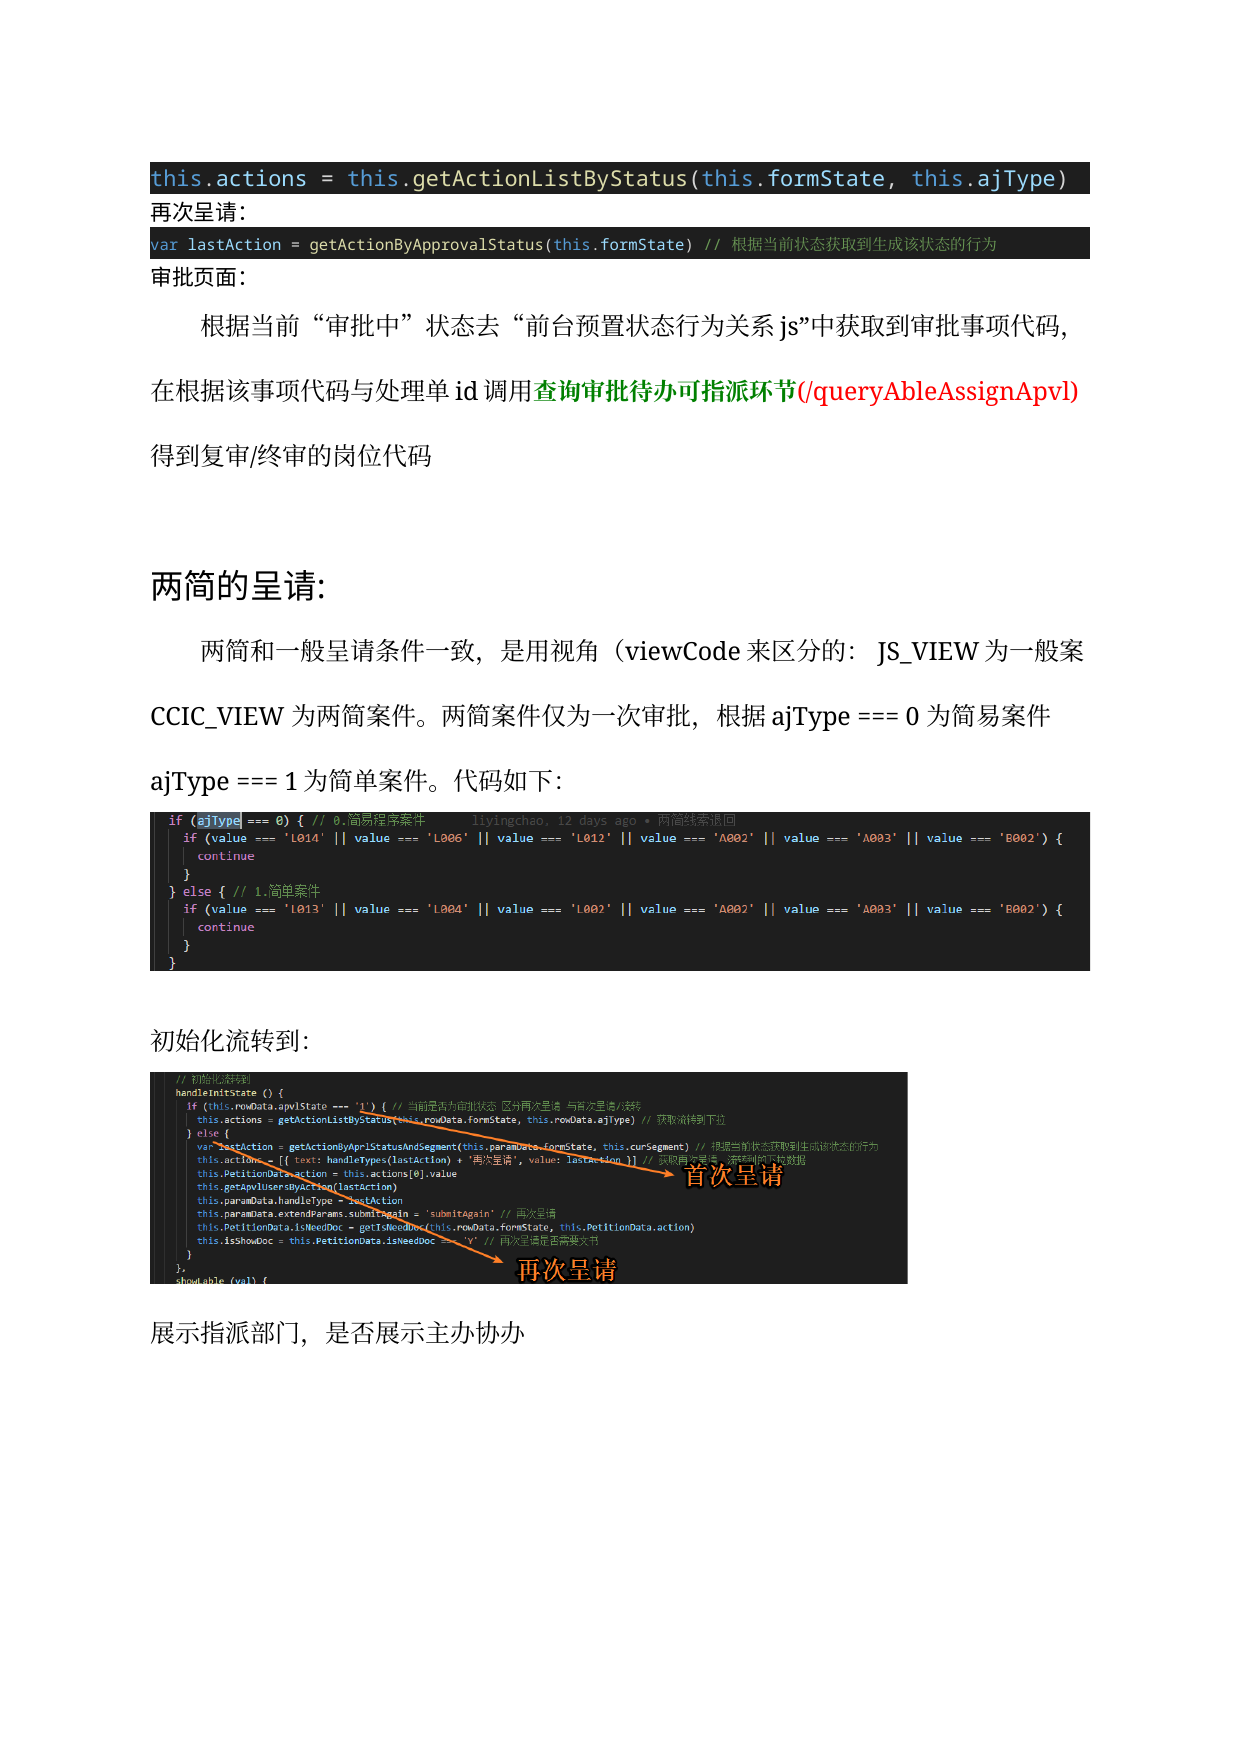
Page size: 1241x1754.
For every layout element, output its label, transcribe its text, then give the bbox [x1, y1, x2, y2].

text var lastAction = getActionByApprovalStatus(this.formState) // 根据当前状态获取到生成该状态的行为 [150, 227, 1090, 259]
text 两简的呈请: [150, 552, 1090, 617]
picture [150, 1072, 908, 1284]
text this.actions = this.getActionListByStatus(this.formState, this.ajType) [150, 162, 1090, 194]
text 两简和一般呈请条件一致，是用视角（viewCode来区分的： JS_VIEW为一般案CCIC_VIEW 为两简案件。两简案件仅为一次审批，根据ajType === 0 为简易案件 [150, 617, 1090, 747]
picture [150, 812, 1091, 971]
text ajType === 1为简单案件。代码如下： [150, 747, 1090, 812]
text 初始化流转到： [150, 1007, 1090, 1072]
text 审批页面： [150, 259, 1090, 292]
text 根据当前“审批中”状态去“前台预置状态行为关系js”中获取到审批事项代码，在根据该事项代码与处理单id调用查询审批待办可指派环节(/queryAbleAssignApvl)得到复审/终审的岗位代码 [150, 292, 1090, 487]
text 再次呈请： [150, 194, 1090, 227]
text 展示指派部门，是否展示主办协办 [150, 1299, 1090, 1364]
